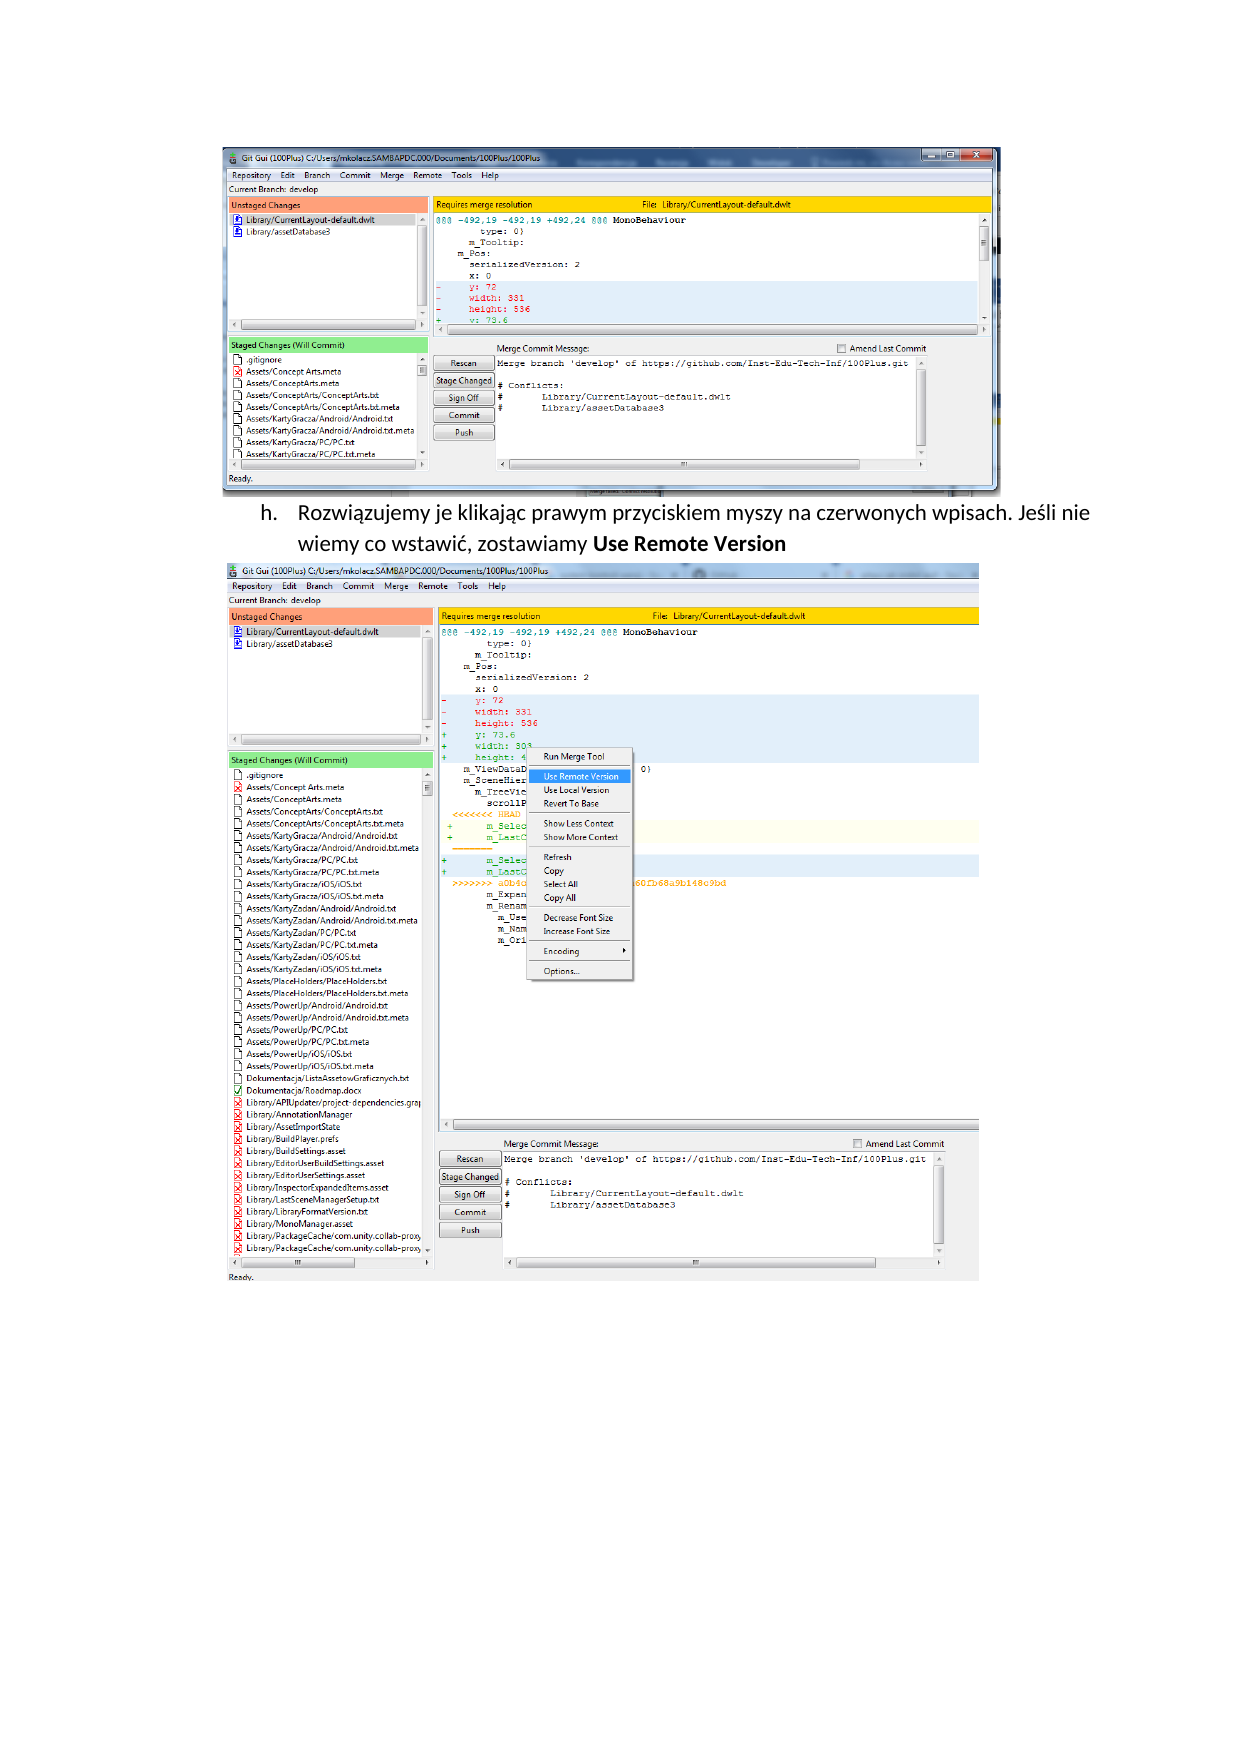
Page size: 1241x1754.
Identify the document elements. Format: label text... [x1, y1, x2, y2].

picture [227, 563, 979, 1281]
list Rozwiązujemy je klikając prawym przyciskiem myszy na czerwonych wpisach. Jeśli nie wiemy co wstawić, zostawiamy Use Remote Version [260, 498, 1093, 557]
picture [222, 147, 1001, 497]
